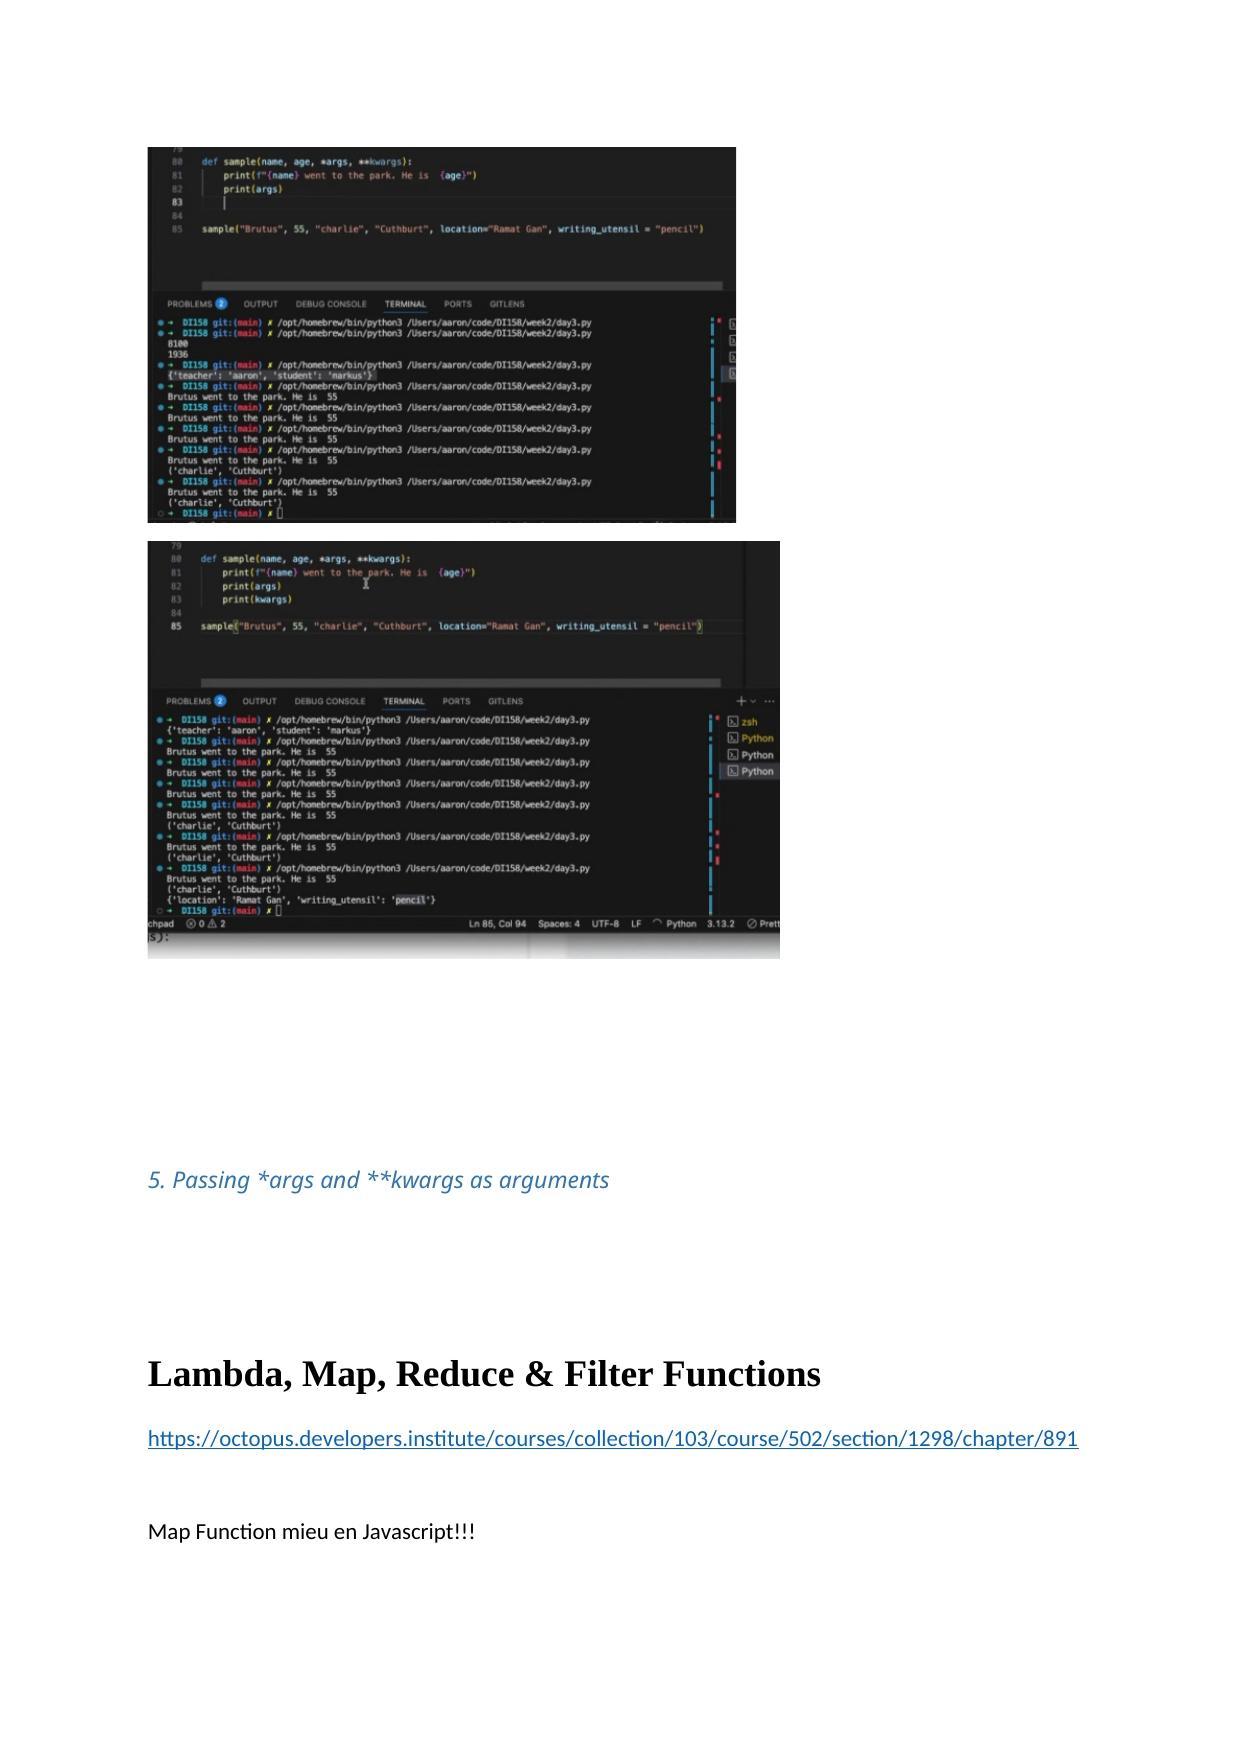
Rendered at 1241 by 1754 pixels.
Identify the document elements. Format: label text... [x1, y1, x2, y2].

text https://octopus.developers.institute/courses/collection/103/course/502/section/1298/chapter/891 [148, 1424, 1093, 1452]
subtitle 5. Passing *args and **kwargs as arguments [148, 1164, 1093, 1196]
text Map Function mieu en Javascript!!! [148, 1517, 1093, 1545]
subtitle Lambda, Map, Reduce & Filter Functions [148, 1351, 1093, 1394]
